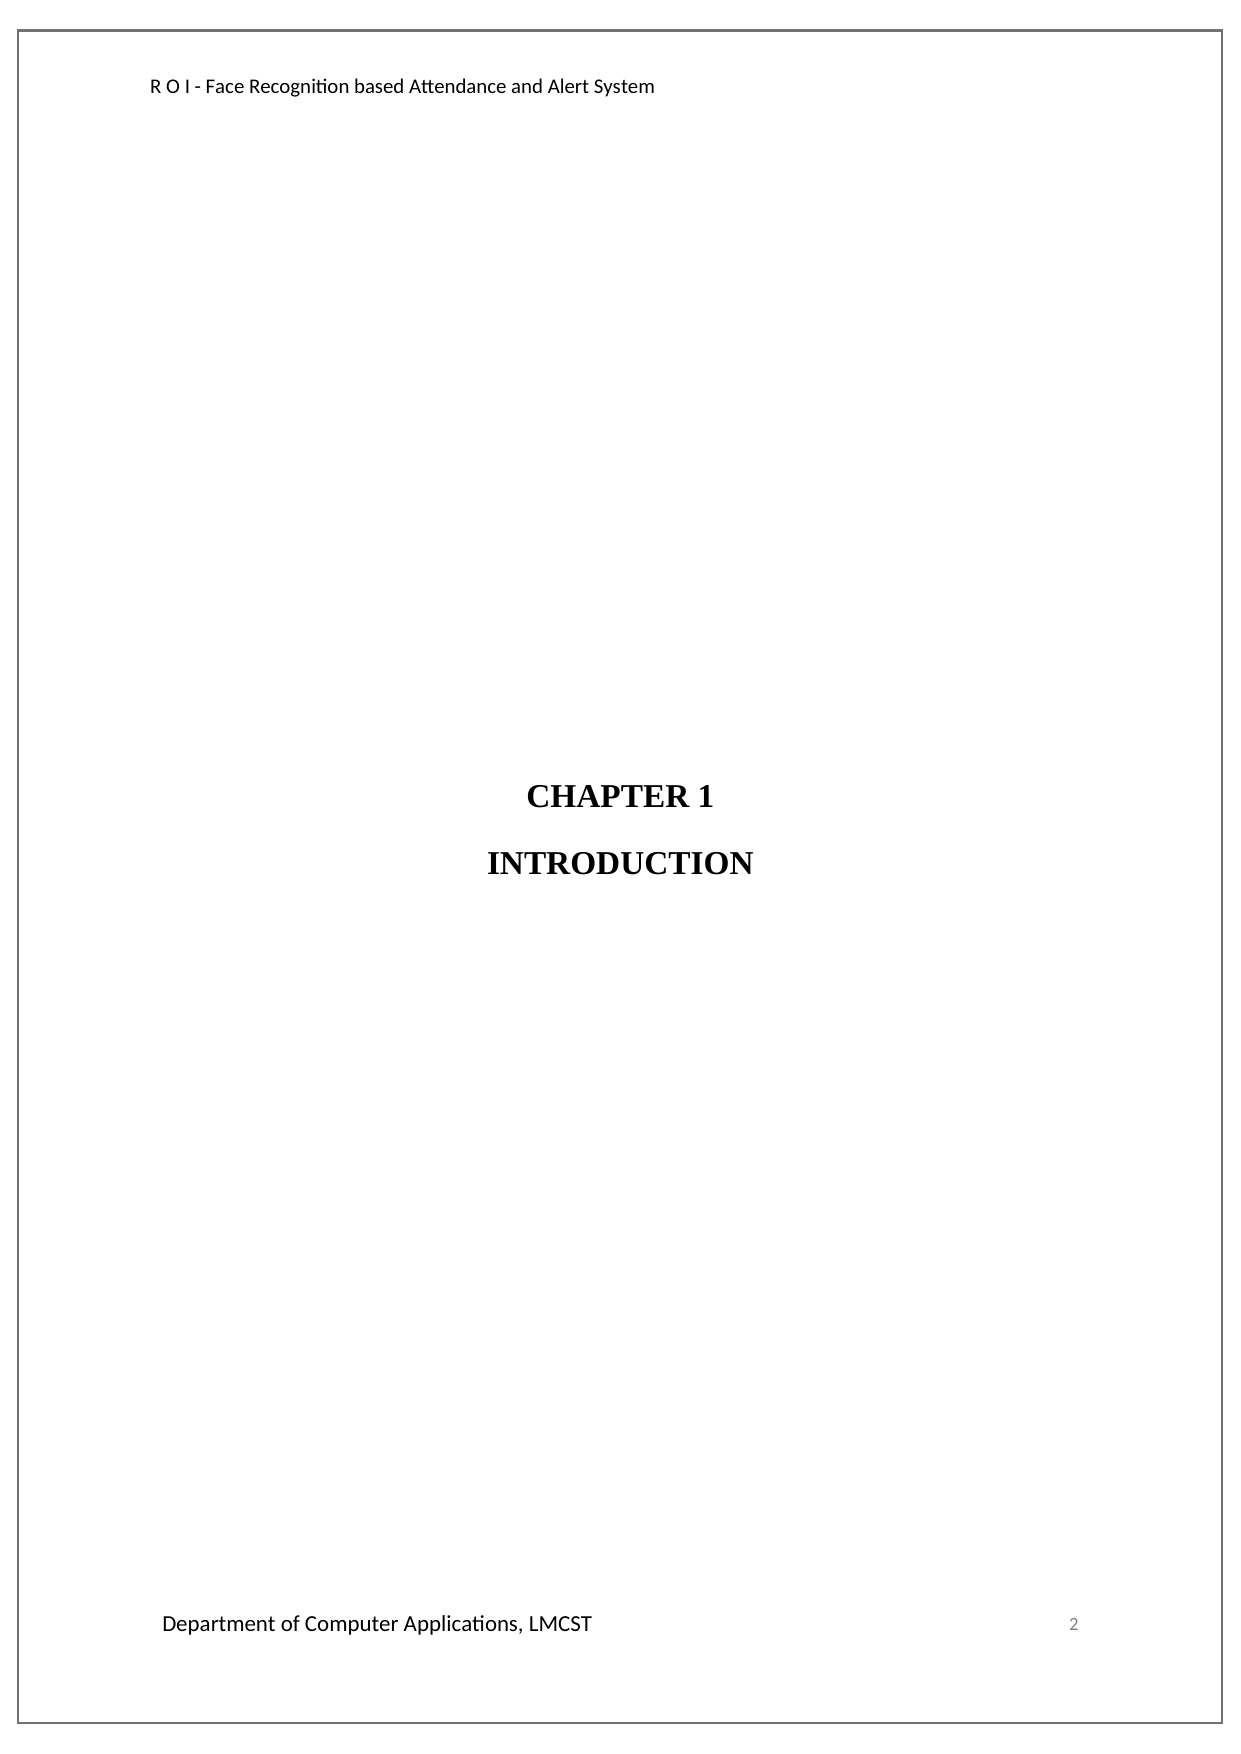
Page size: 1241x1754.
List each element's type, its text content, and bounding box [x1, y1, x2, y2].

text INTRODUCTION [150, 843, 1090, 881]
text CHAPTER 1 [150, 777, 1090, 815]
